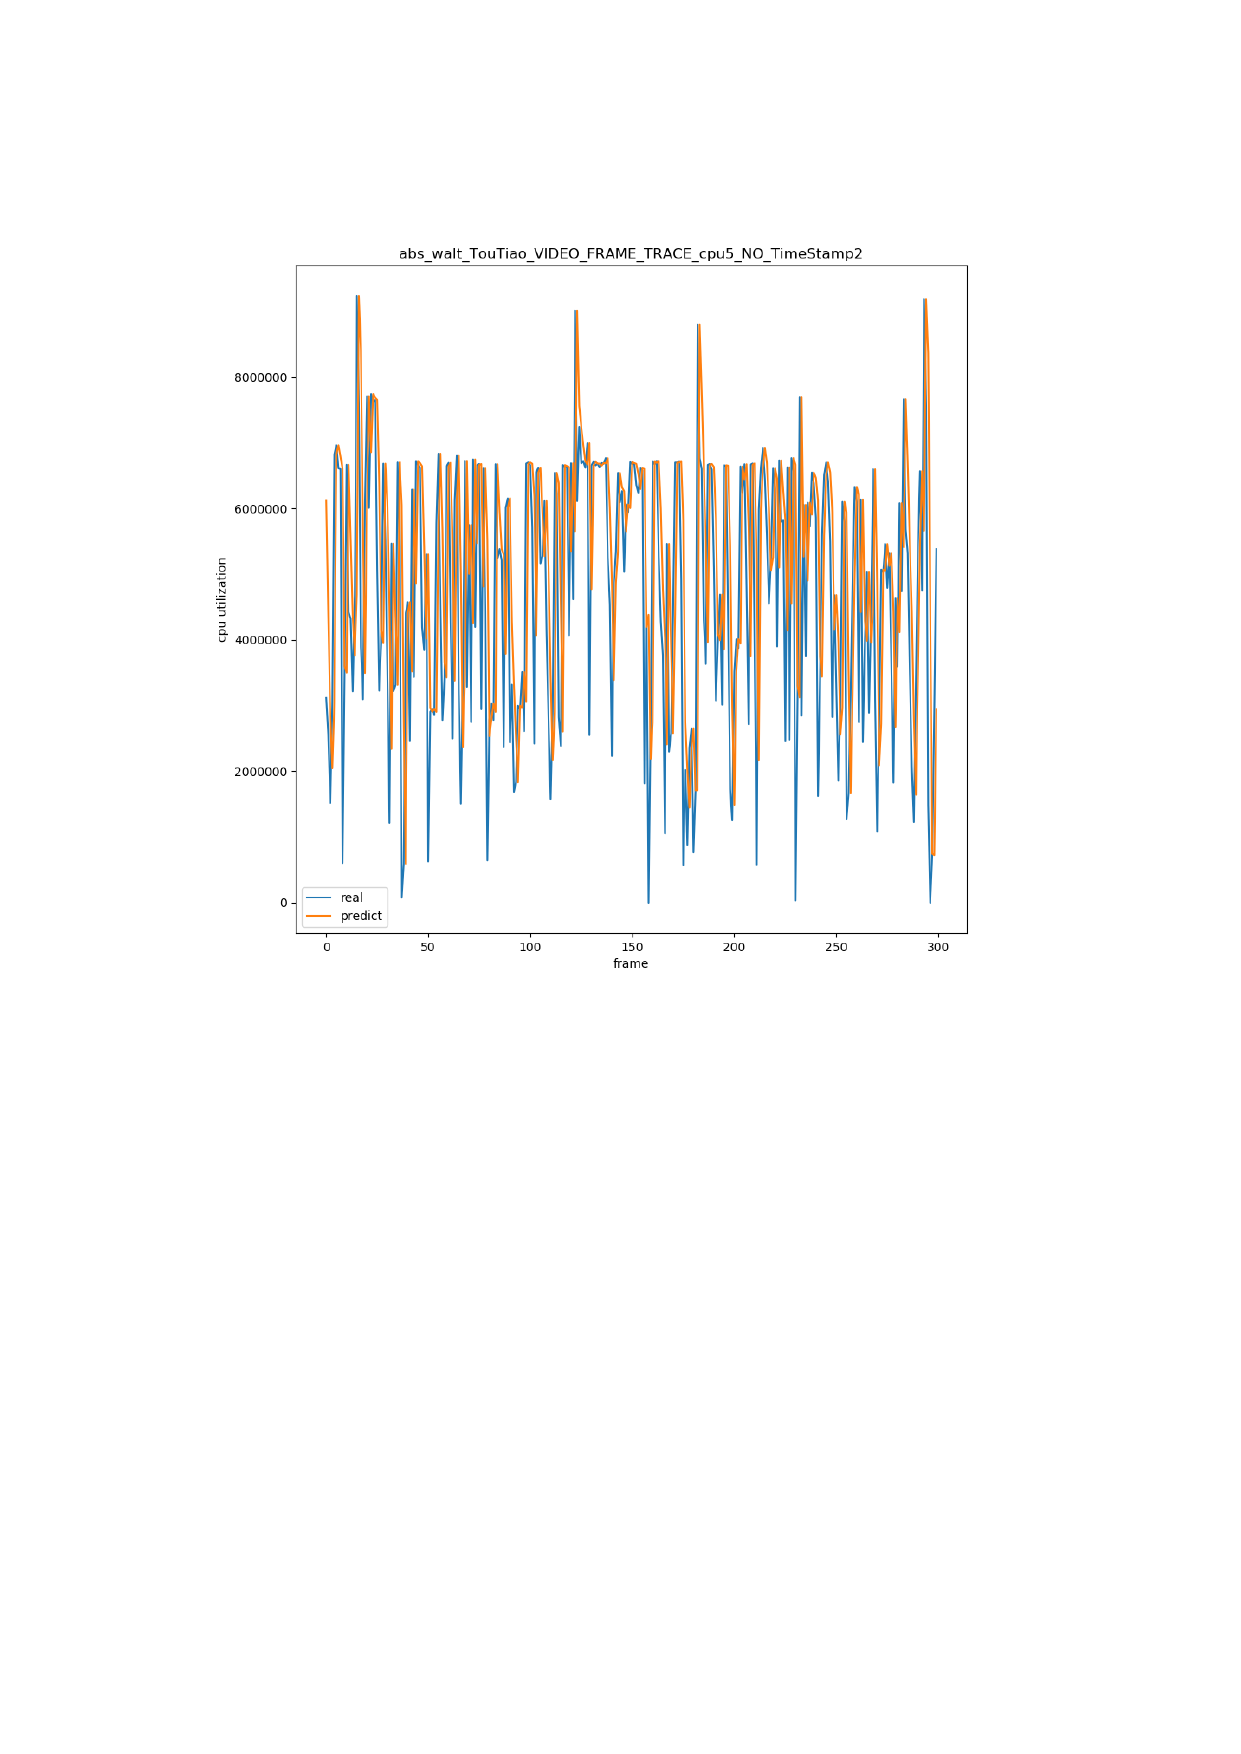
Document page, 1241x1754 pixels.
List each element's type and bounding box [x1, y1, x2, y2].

picture [187, 162, 1053, 1028]
